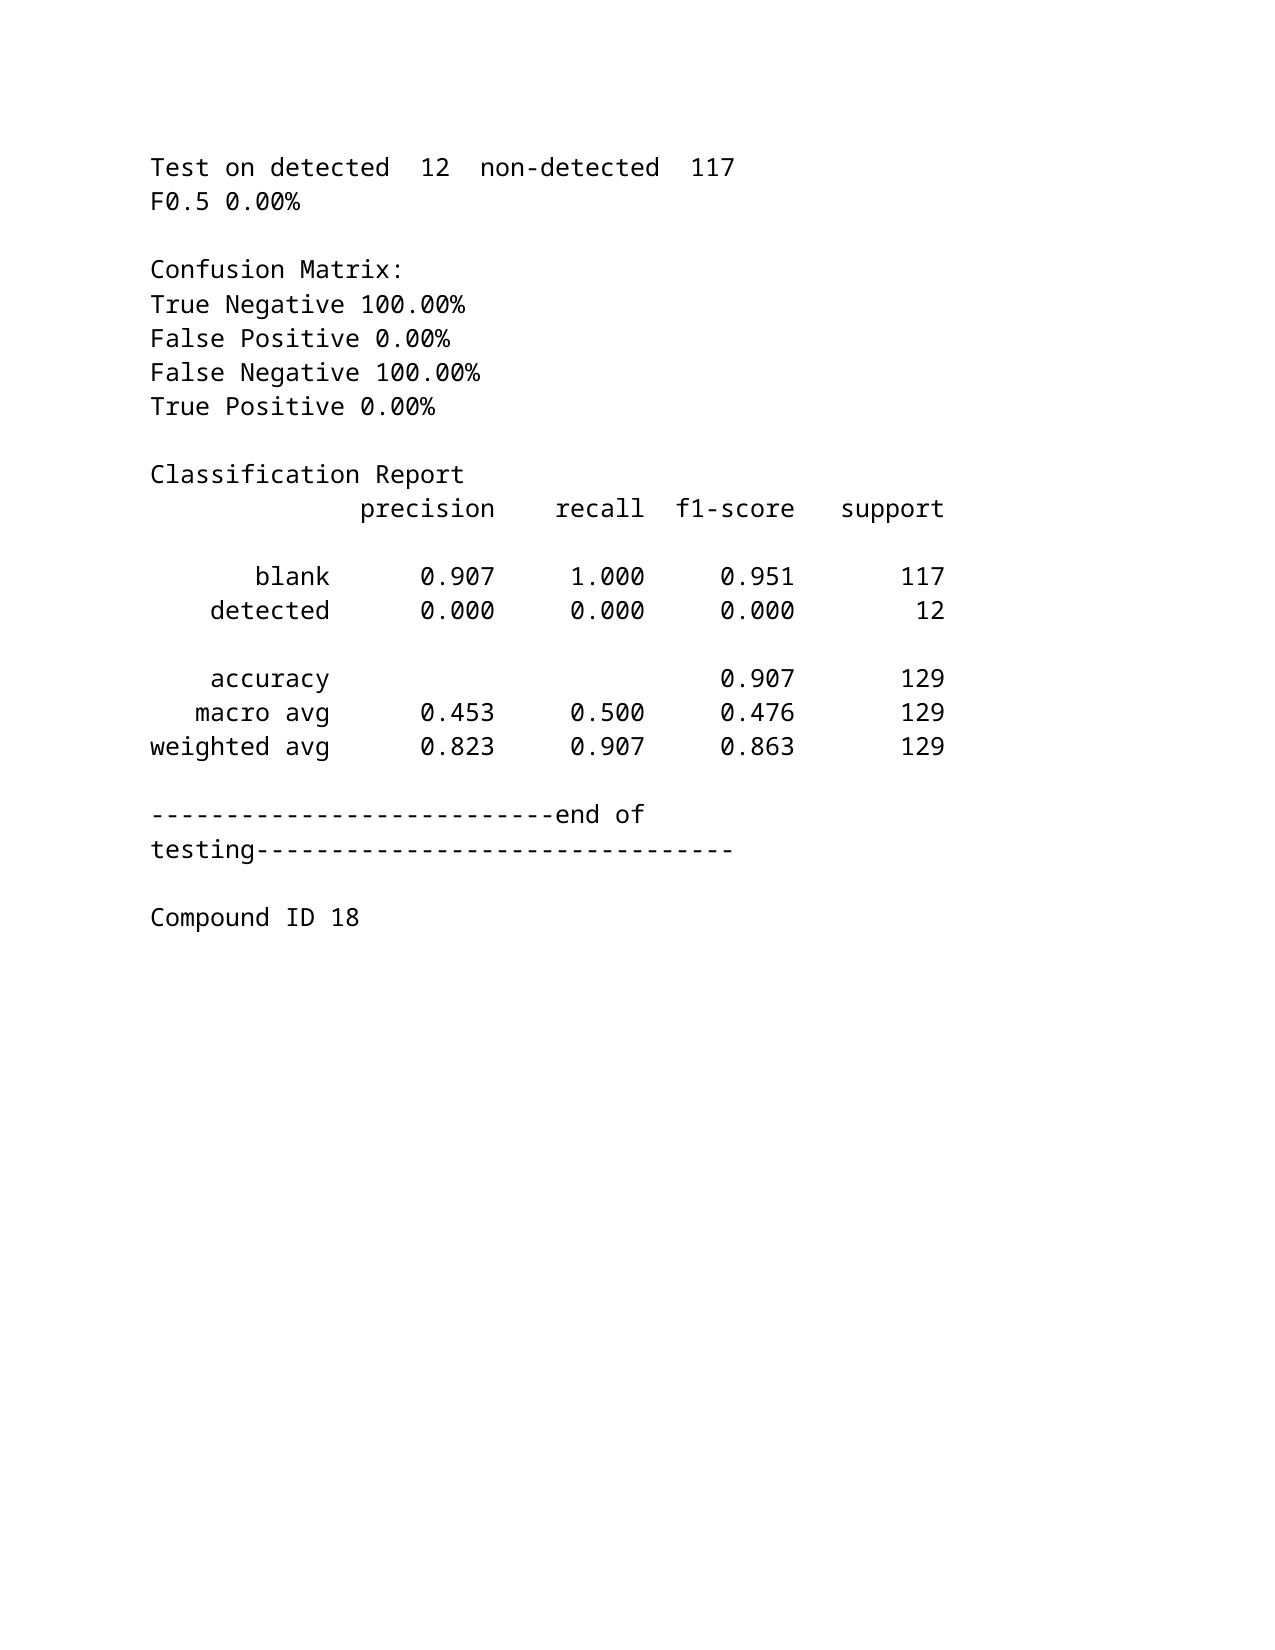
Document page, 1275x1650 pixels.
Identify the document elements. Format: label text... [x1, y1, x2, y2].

text Test on detected 12 non-detected 117 F0.5 0.00% Confusion Matrix: True Negative 100.00% False Positive 0.00% False Negative 100.00% True Positive 0.00% Classification Report precision recall f1-score support blank 0.907 1.000 0.951 117 detected 0.000 0.000 0.000 12 accuracy 0.907 129 macro avg 0.453 0.500 0.476 129 weighted avg 0.823 0.907 0.863 129 ---------------------------end of testing-------------------------------- Compound ID 18 [150, 150, 1125, 967]
